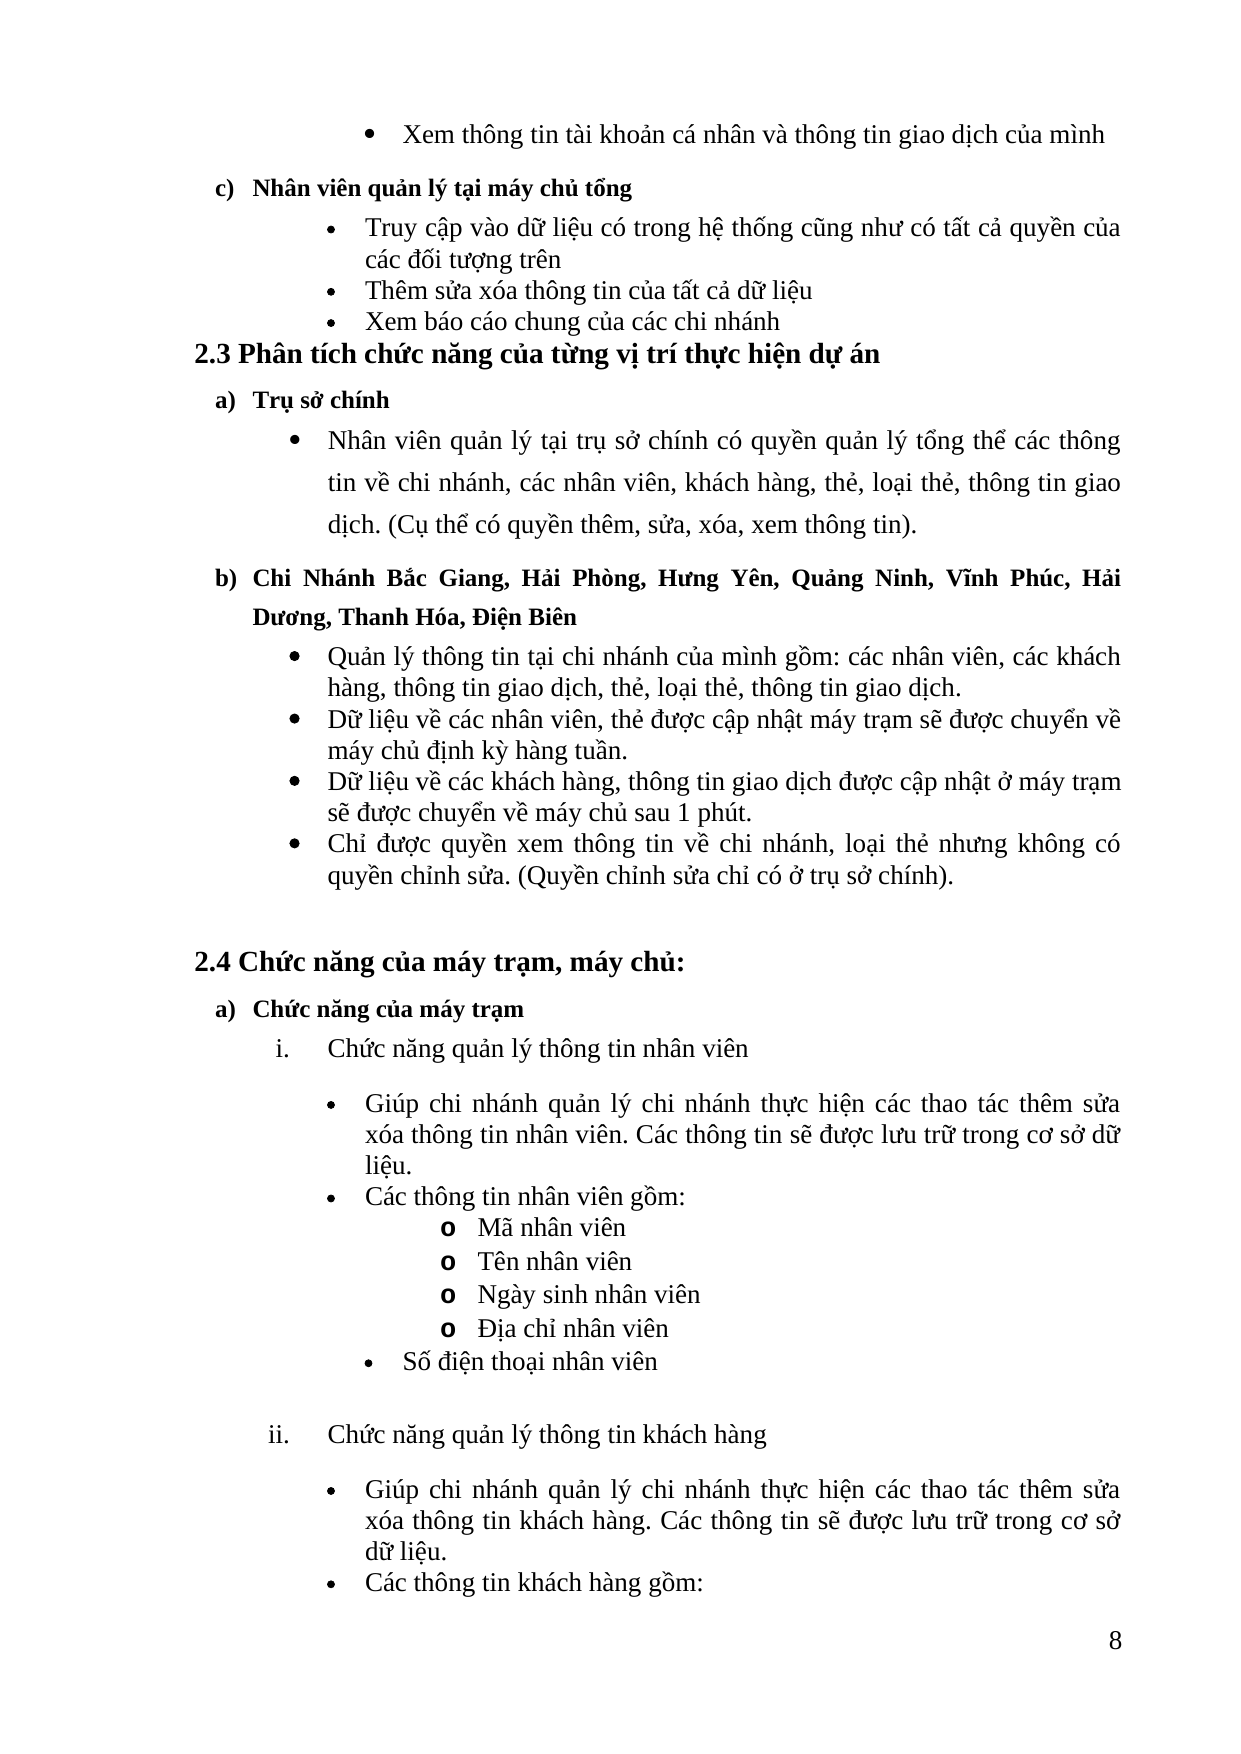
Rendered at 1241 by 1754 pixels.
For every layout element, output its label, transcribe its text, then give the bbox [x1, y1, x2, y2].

list Thêm sửa xóa thông tin của tất cả dữ liệu [327, 274, 1122, 305]
list Mã nhân viên [440, 1212, 1122, 1245]
subtitle Trụ sở chính [215, 386, 1122, 414]
list Ngày sinh nhân viên [440, 1278, 1122, 1312]
list Các thông tin khách hàng gồm: [327, 1566, 1122, 1597]
list Truy cập vào dữ liệu có trong hệ thống cũng như có tất cả quyền của các đối tượng trên [327, 212, 1122, 274]
list Tên nhân viên [440, 1245, 1122, 1278]
list Dữ liệu về các nhân viên, thẻ được cập nhật máy trạm sẽ được chuyển về máy chủ định kỳ hàng tuần. [290, 703, 1122, 765]
list Dữ liệu về các khách hàng, thông tin giao dịch được cập nhật ở máy trạm sẽ được chuyển về máy chủ sau 1 phút. [290, 765, 1122, 827]
list Giúp chi nhánh quản lý chi nhánh thực hiện các thao tác thêm sửa xóa thông tin nhân viên. Các thông tin sẽ được lưu trữ trong cơ sở dữ liệu. [327, 1087, 1122, 1180]
list Chỉ được quyền xem thông tin về chi nhánh, loại thẻ nhưng không có quyền chỉnh sửa. (Quyền chỉnh sửa chỉ có ở trụ sở chính). [290, 827, 1122, 890]
subtitle 2.3 Phân tích chức năng của từng vị trí thực hiện dự án [186, 336, 1122, 370]
subtitle Nhân viên quản lý tại máy chủ tổng [215, 173, 1122, 202]
list Địa chỉ nhân viên [440, 1312, 1122, 1345]
subtitle Chức năng của máy trạm [215, 994, 1122, 1022]
subtitle Chi Nhánh Bắc Giang, Hải Phòng, Hưng Yên, Quảng Ninh, Vĩnh Phúc, Hải Dương, Thanh Hóa, Điện Biên [215, 563, 1122, 630]
list Xem thông tin tài khoản cá nhân và thông tin giao dịch của mình [365, 118, 1122, 149]
list Giúp chi nhánh quản lý chi nhánh thực hiện các thao tác thêm sửa xóa thông tin khách hàng. Các thông tin sẽ được lưu trữ trong cơ sở dữ liệu. [327, 1473, 1122, 1566]
list Xem báo cáo chung của các chi nhánh [327, 305, 1122, 336]
subtitle 2.4 Chức năng của máy trạm, máy chủ: [186, 944, 1122, 978]
list Chức năng quản lý thông tin khách hàng [290, 1418, 1122, 1449]
list Nhân viên quản lý tại trụ sở chính có quyền quản lý tổng thể các thông tin về chi nhánh, các nhân viên, khách hàng, thẻ, loại thẻ, thông tin giao dịch. (Cụ thể có quyền thêm, sửa, xóa, xem thông tin). [290, 424, 1122, 539]
list Số điện thoại nhân viên [365, 1345, 1122, 1376]
list Chức năng quản lý thông tin nhân viên [290, 1032, 1122, 1064]
list Các thông tin nhân viên gồm: [327, 1180, 1122, 1212]
list Quản lý thông tin tại chi nhánh của mình gồm: các nhân viên, các khách hàng, thông tin giao dịch, thẻ, loại thẻ, thông tin giao dịch. [290, 640, 1122, 703]
